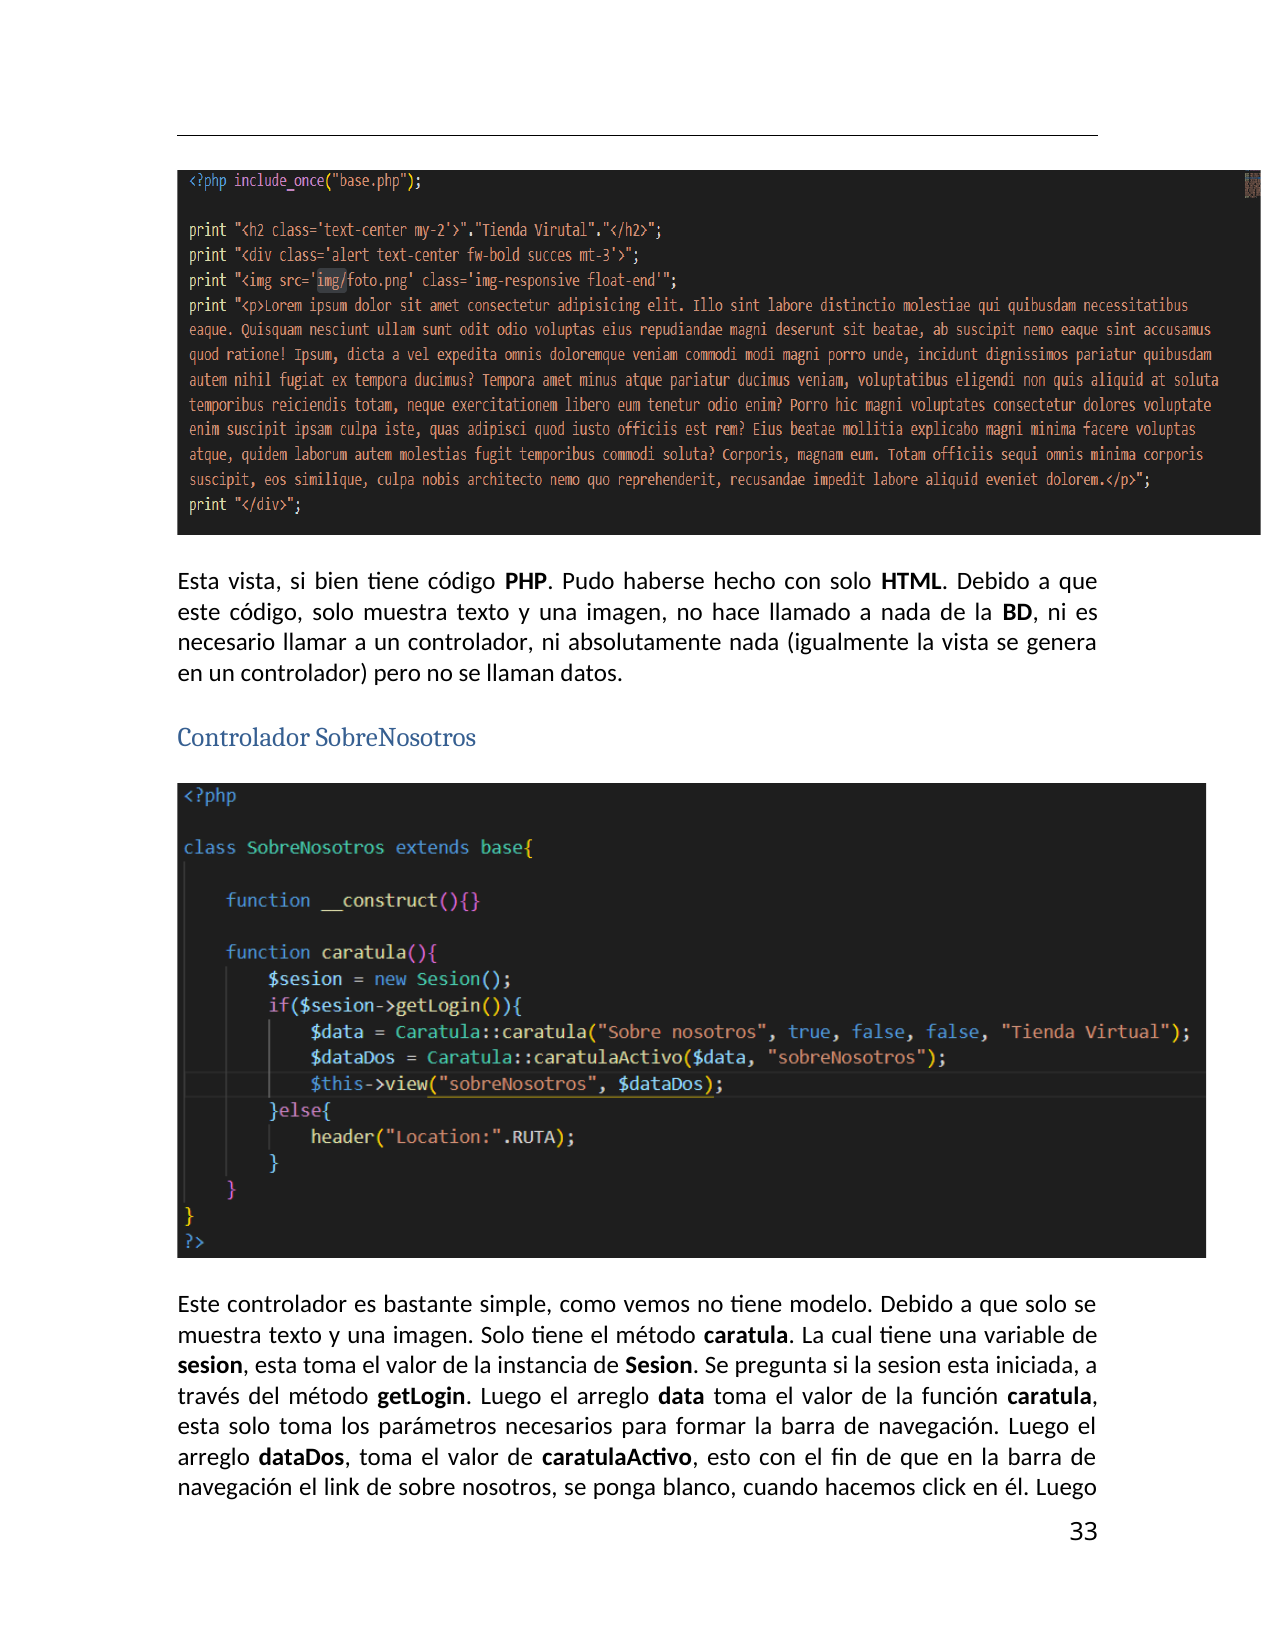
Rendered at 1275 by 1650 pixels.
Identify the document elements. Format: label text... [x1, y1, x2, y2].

picture [177, 783, 1207, 1258]
picture [177, 170, 1261, 535]
text Esta vista, si bien tiene código PHP. Pudo haberse hecho con solo HTML. Debido a que este código, solo muestra texto y una imagen, no hace llamado a nada de la BD, ni es necesario llamar a un controlador, ni absolutamente nada (igualmente la vista se genera en un controlador) pero no se llaman datos. [177, 566, 1098, 688]
subtitle Controlador SobreNosotros [177, 722, 1098, 753]
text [177, 1288, 1098, 1502]
